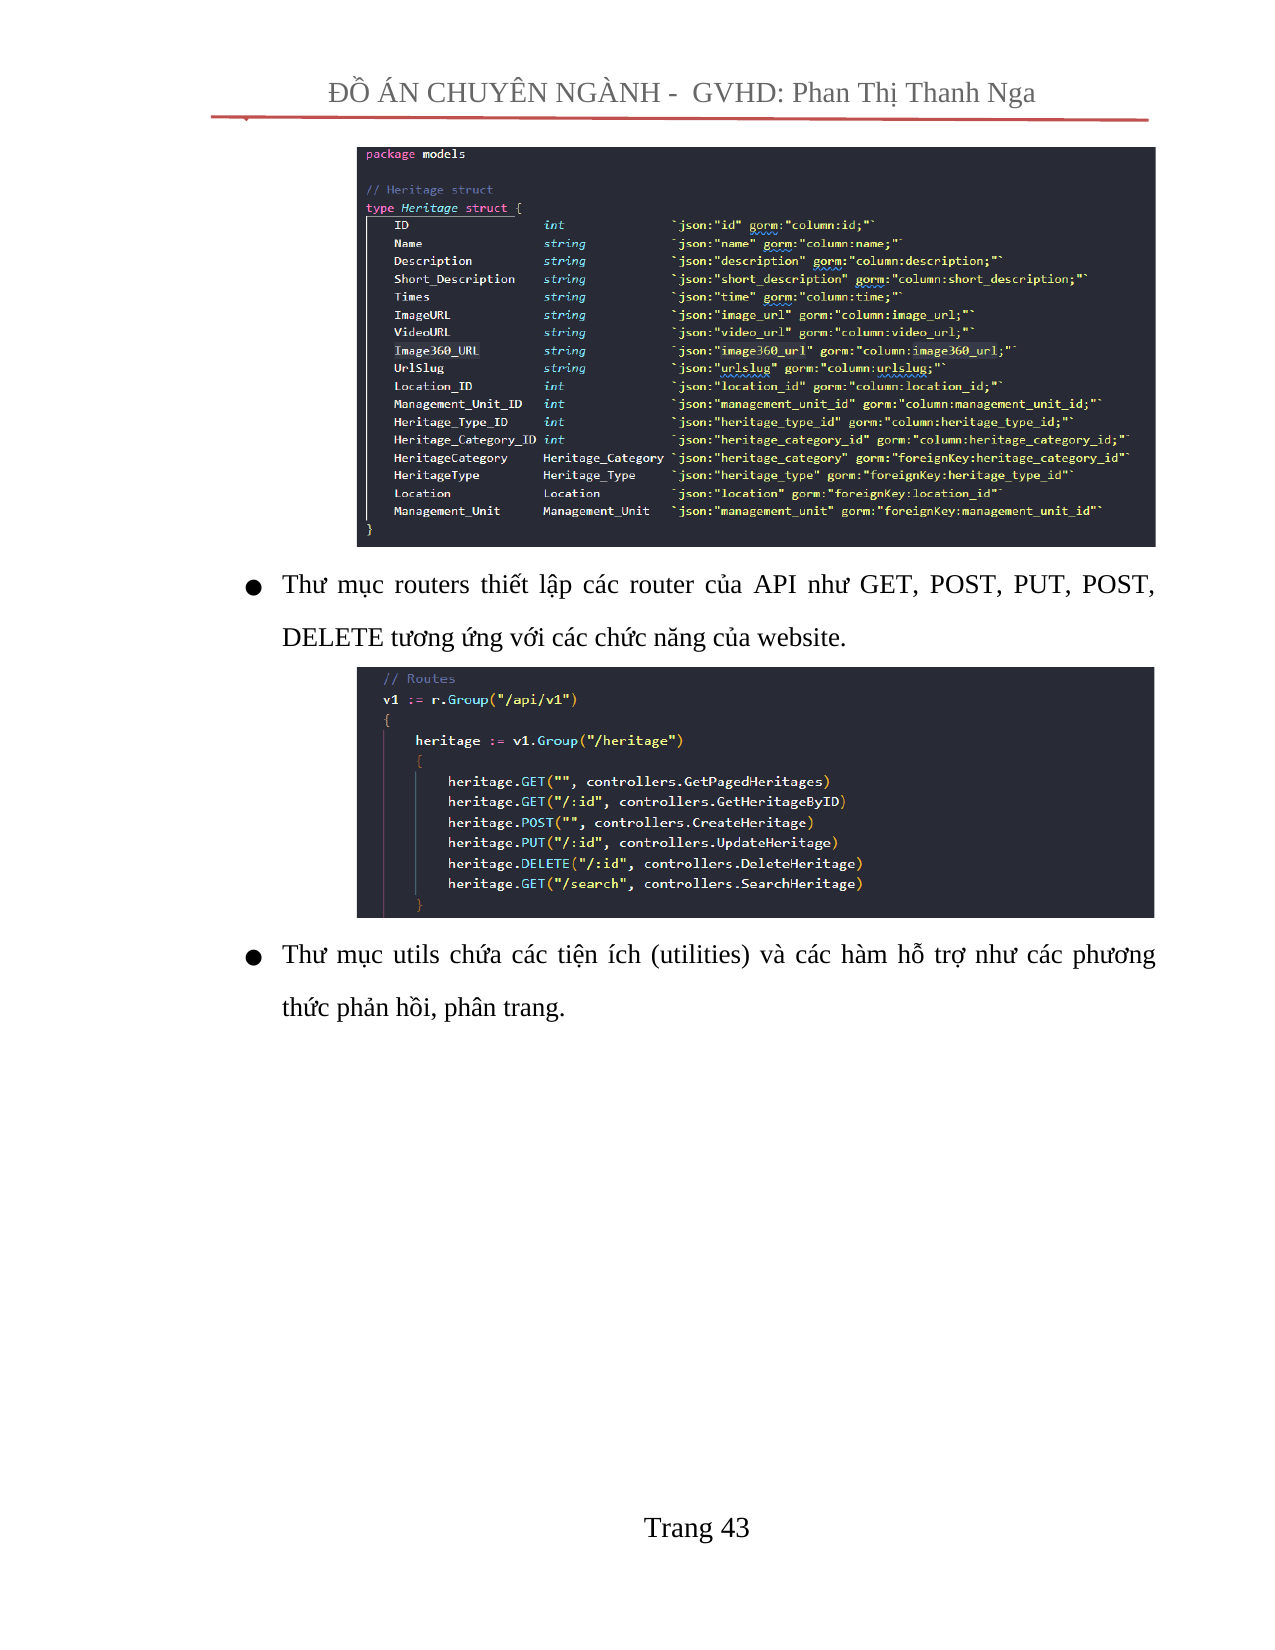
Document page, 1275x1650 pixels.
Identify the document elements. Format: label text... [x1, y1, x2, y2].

list Thư mục utils chứa các tiện ích (utilities) và các hàm hỗ trợ như các phương thức phản hồi, phân trang. [244, 933, 1157, 1022]
list Thư mục routers thiết lập các router của API như GET, POST, PUT, POST, DELETE tương ứng với các chức năng của website. [244, 563, 1157, 652]
picture [356, 667, 1155, 918]
picture [356, 147, 1156, 547]
